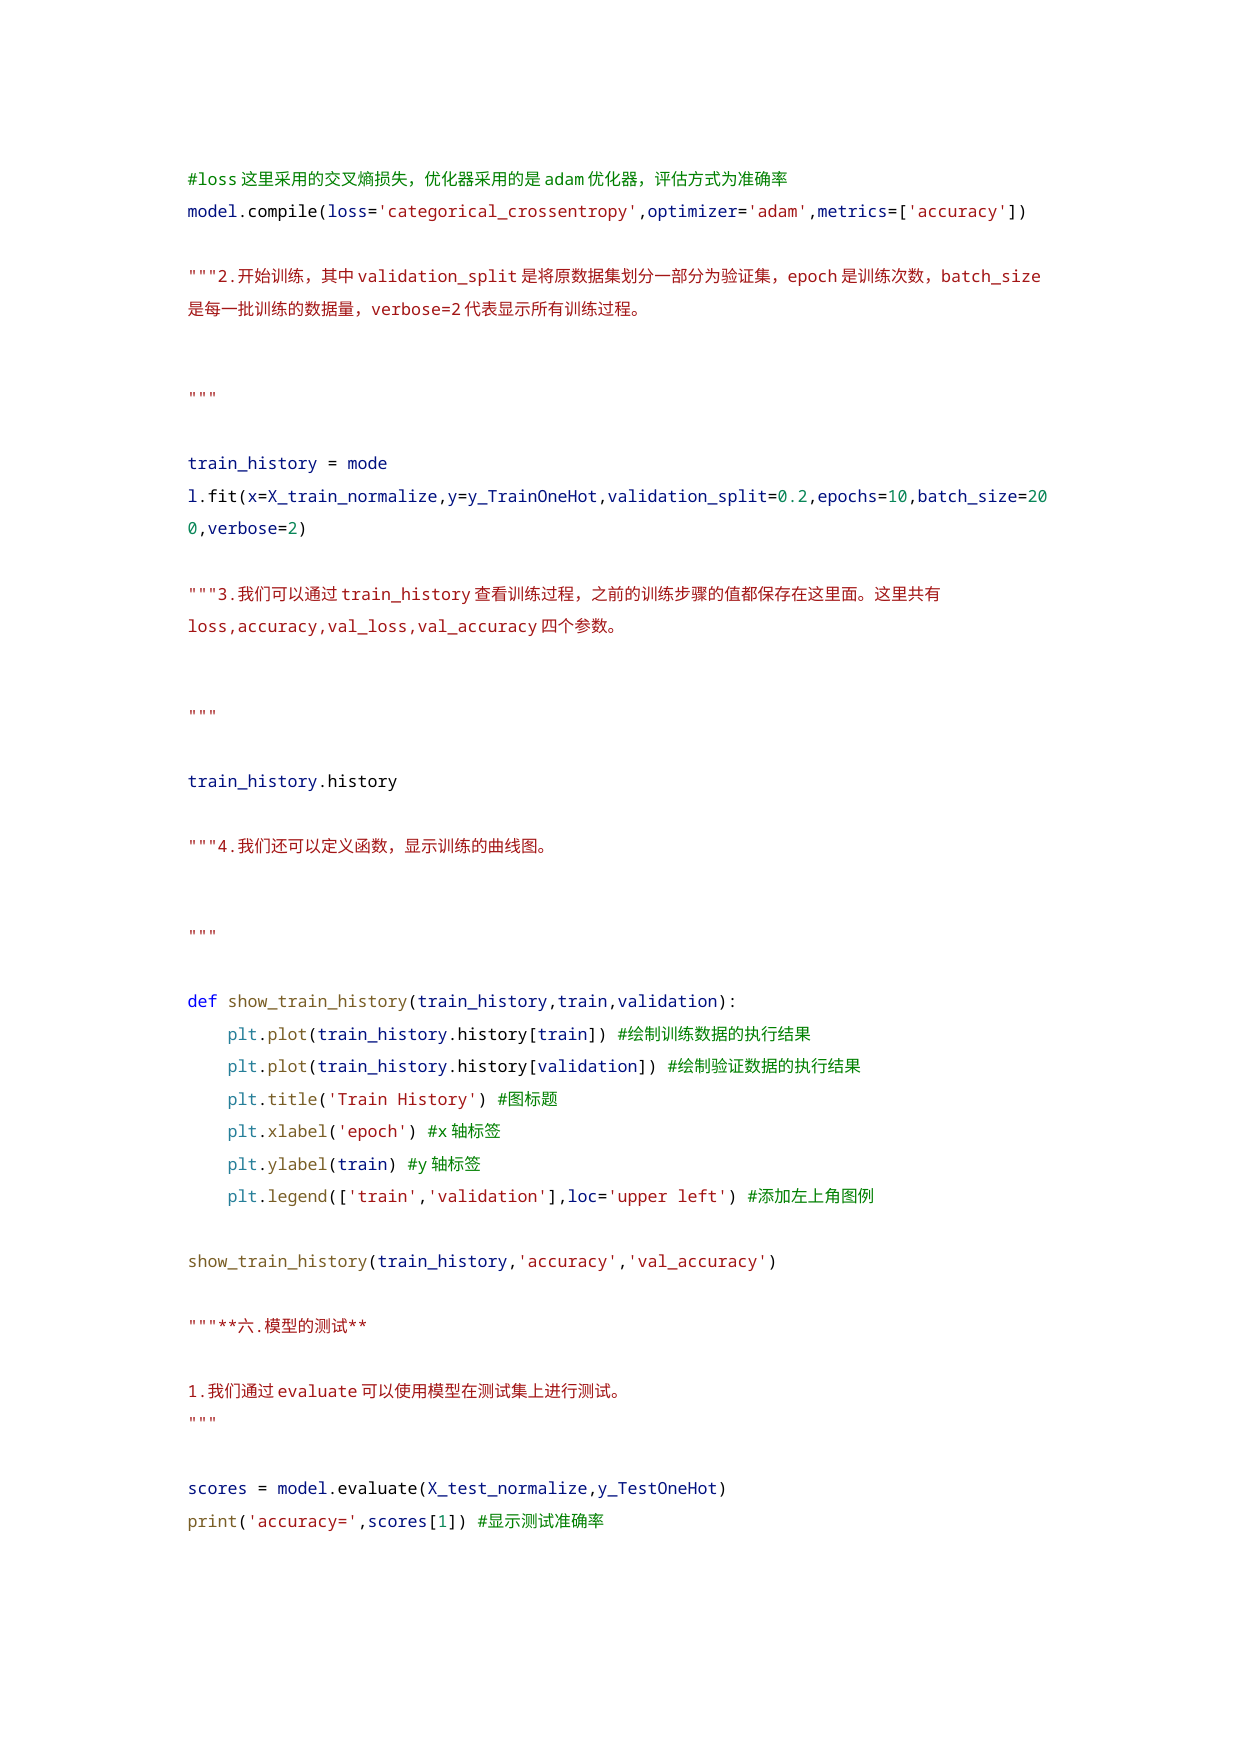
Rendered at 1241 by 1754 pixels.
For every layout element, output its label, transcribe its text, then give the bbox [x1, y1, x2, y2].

text show_train_history(train_history,'accuracy','val_accuracy') [187, 1244, 1053, 1277]
text """ [187, 382, 1053, 414]
text """4.我们还可以定义函数，显示训练的曲线图。 [187, 829, 1053, 862]
text """3.我们可以通过train_history查看训练过程，之前的训练步骤的值都保存在这里面。这里共有loss,accuracy,val_loss,val_accuracy四个参数。 [187, 577, 1053, 642]
text """ [187, 699, 1053, 732]
text plt.xlabel('epoch') #x轴标签 [187, 1114, 1053, 1147]
text plt.plot(train_history.history[train]) #绘制训练数据的执行结果 [187, 1017, 1053, 1049]
text plt.plot(train_history.history[validation]) #绘制验证数据的执行结果 [187, 1049, 1053, 1082]
text plt.title('Train History') #图标题 [187, 1082, 1053, 1114]
text train_history = model.fit(x=X_train_normalize,y=y_TrainOneHot,validation_split=0.2,epochs=10,batch_size=200,verbose=2) [187, 447, 1053, 544]
text scores = model.evaluate(X_test_normalize,y_TestOneHot) [187, 1472, 1053, 1504]
text plt.ylabel(train) #y轴标签 [187, 1147, 1053, 1179]
text 1.我们通过evaluate可以使用模型在测试集上进行测试。 [187, 1374, 1053, 1407]
text print('accuracy=',scores[1]) #显示测试准确率 [187, 1504, 1053, 1537]
text model.compile(loss='categorical_crossentropy',optimizer='adam',metrics=['accuracy']) [187, 194, 1053, 227]
text def show_train_history(train_history,train,validation): [187, 984, 1053, 1017]
text plt.legend(['train','validation'],loc='upper left') #添加左上角图例 [187, 1179, 1053, 1212]
text """**六.模型的测试** [187, 1309, 1053, 1342]
text """ [187, 1407, 1053, 1439]
text #loss这里采用的交叉熵损失，优化器采用的是adam优化器，评估方式为准确率 [187, 162, 1053, 194]
text """ [187, 919, 1053, 952]
text train_history.history [187, 764, 1053, 797]
text """2.开始训练，其中validation_split是将原数据集划分一部分为验证集，epoch是训练次数，batch_size是每一批训练的数据量，verbose=2代表显示所有训练过程。 [187, 259, 1053, 324]
